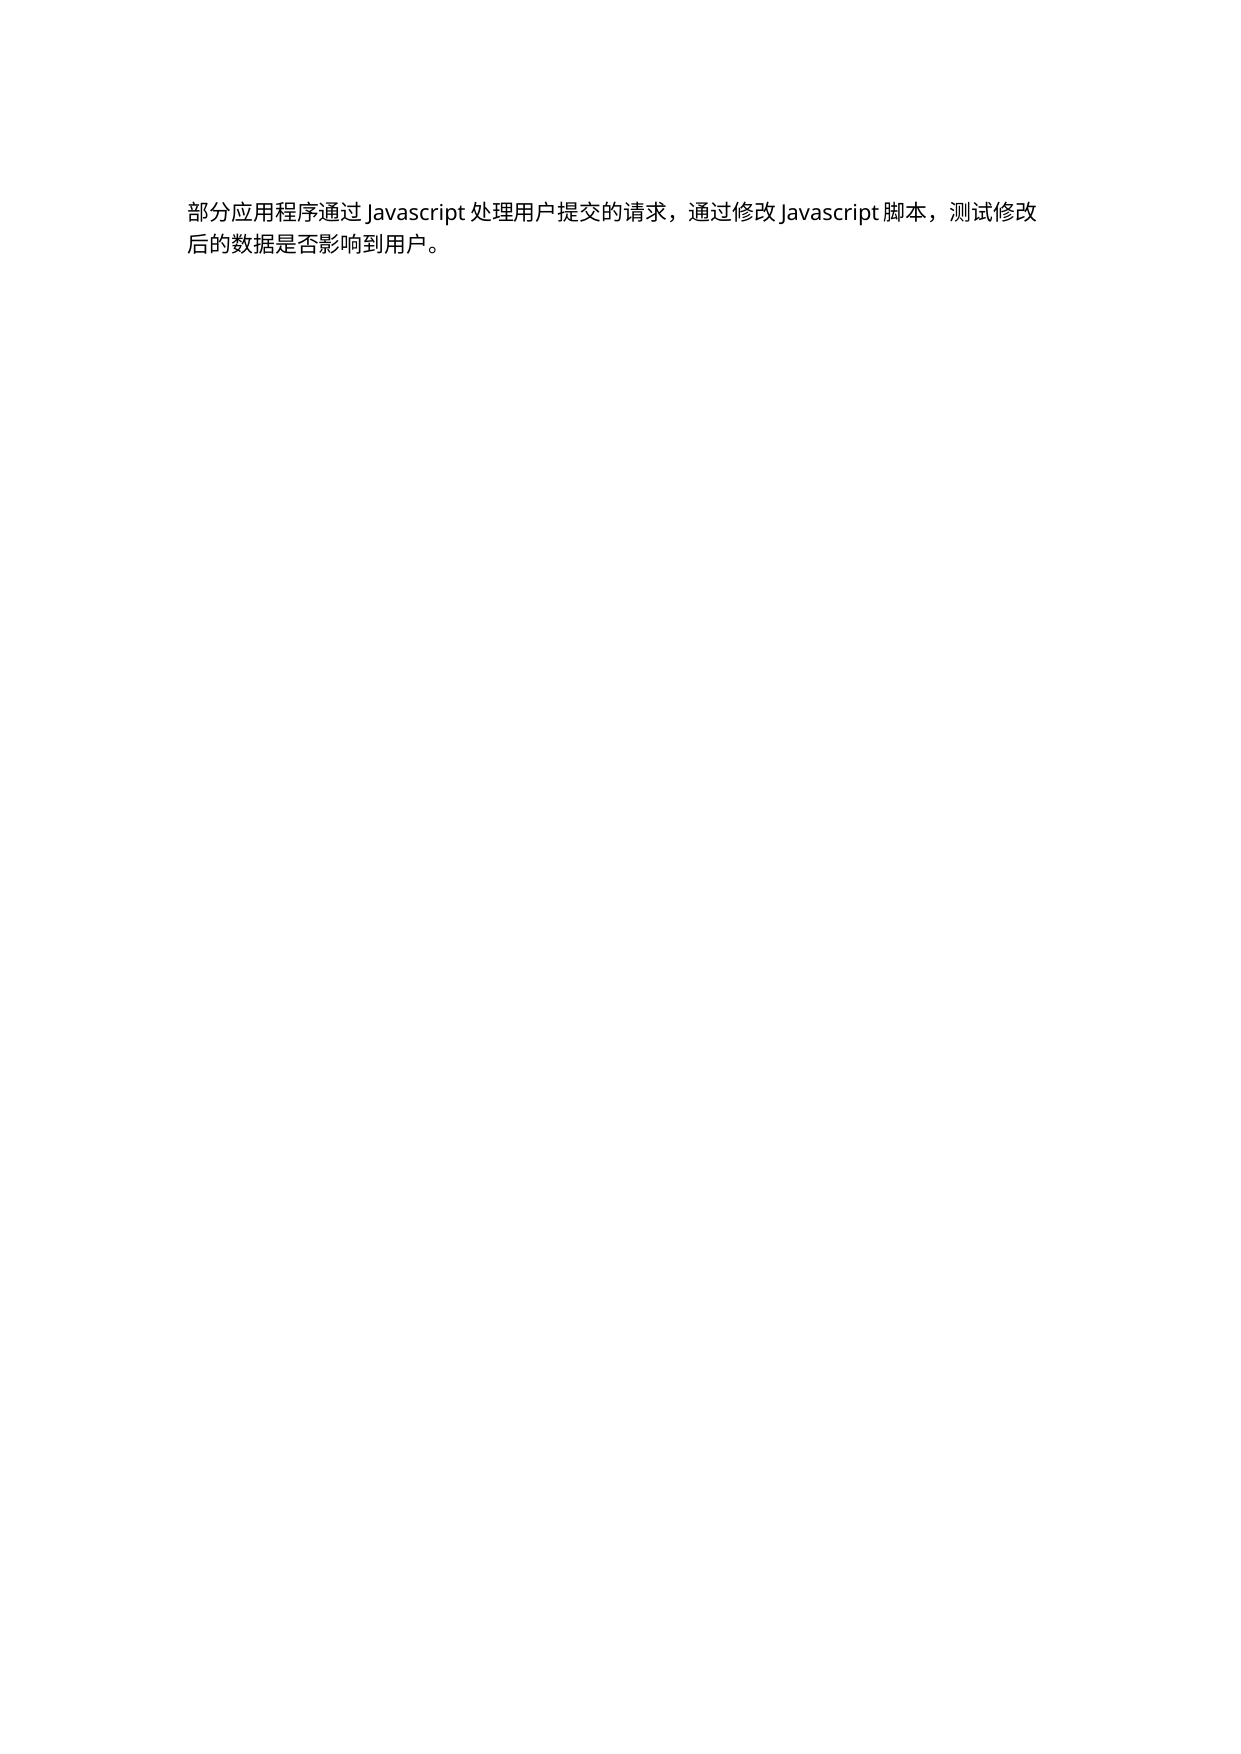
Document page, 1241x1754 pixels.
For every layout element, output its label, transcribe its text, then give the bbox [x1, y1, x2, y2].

text 部分应用程序通过Javascript处理用户提交的请求，通过修改Javascript脚本，测试修改后的数据是否影响到用户。 [187, 194, 1053, 259]
